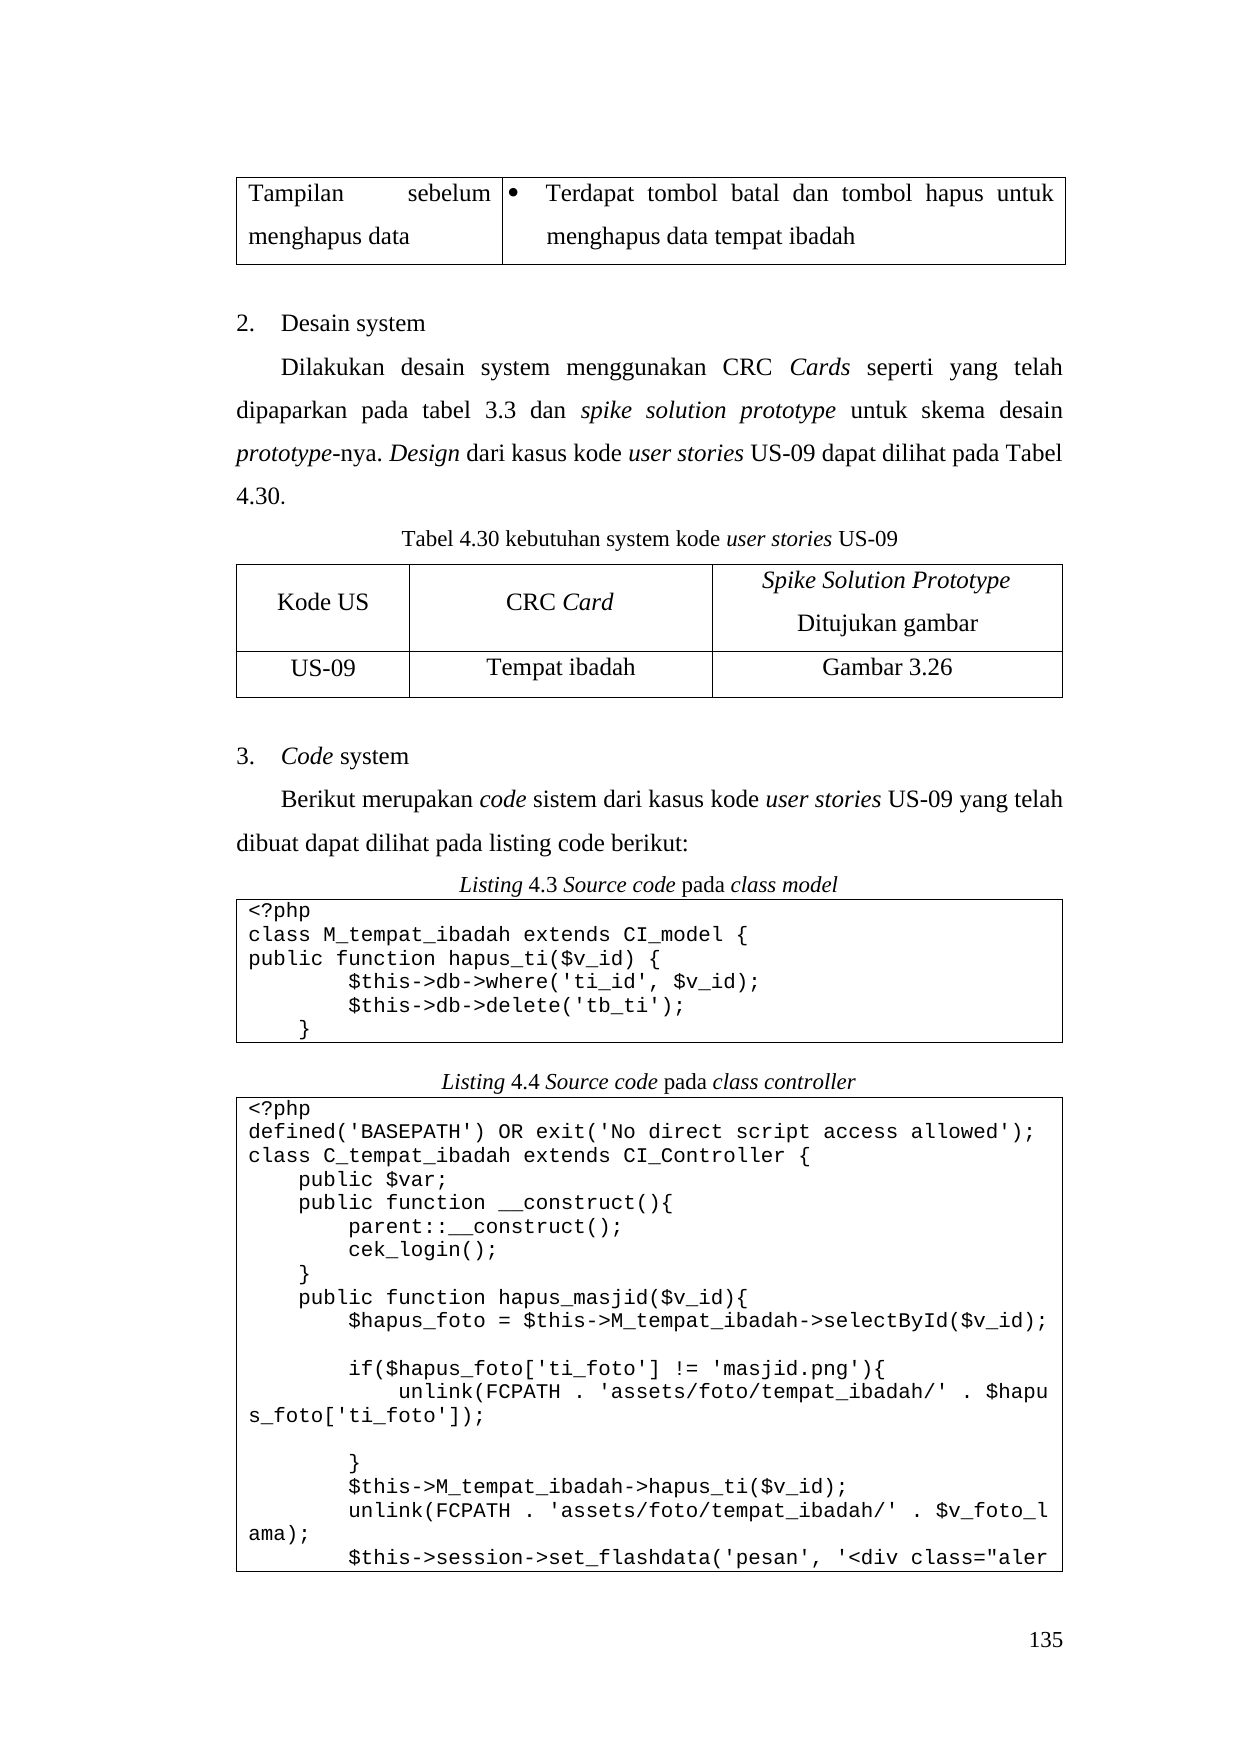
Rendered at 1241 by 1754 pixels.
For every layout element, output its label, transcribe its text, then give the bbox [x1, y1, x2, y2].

table_cell Tampilan sebelum menghapus data [237, 178, 502, 264]
list Desain system [236, 308, 1063, 337]
table_cell Terdapat tombol batal dan tombol hapus untuk menghapus data tempat ibadah [503, 178, 1065, 264]
list Code system [236, 741, 1063, 770]
list Berikut merupakan code sistem dari kasus kode user stories US-09 yang telah dibuat dapat dilihat pada listing code berikut: [236, 784, 1063, 856]
table_header <?php class M_tempat_ibadah extends CI_model { public function hapus_ti($v_id) { $this->db->where('ti_id', $v_id); $this->db->delete('tb_ti'); } [237, 900, 1062, 1042]
table_header Kode US [237, 565, 409, 651]
table_cell Tempat ibadah [410, 652, 712, 697]
text Tabel 4.30 kebutuhan system kode user stories US-09 [236, 524, 1063, 551]
list Dilakukan desain system menggunakan CRC Cards seperti yang telah dipaparkan pada tabel 3.3 dan spike solution prototype untuk skema desain prototype-nya. Design dari kasus kode user stories US-09 dapat dilihat pada Tabel 4.30. [236, 352, 1063, 510]
table_cell US-09 [237, 652, 409, 697]
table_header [237, 1098, 1062, 1571]
list Listing 4.4 Source code pada class controller [236, 1068, 1063, 1094]
table_header Spike Solution Prototype Ditujukan gambar [713, 565, 1062, 651]
table_header CRC Card [410, 565, 712, 651]
table_cell Gambar 3.26 [713, 652, 1062, 697]
list Listing 4.3 Source code pada class model [236, 871, 1063, 897]
